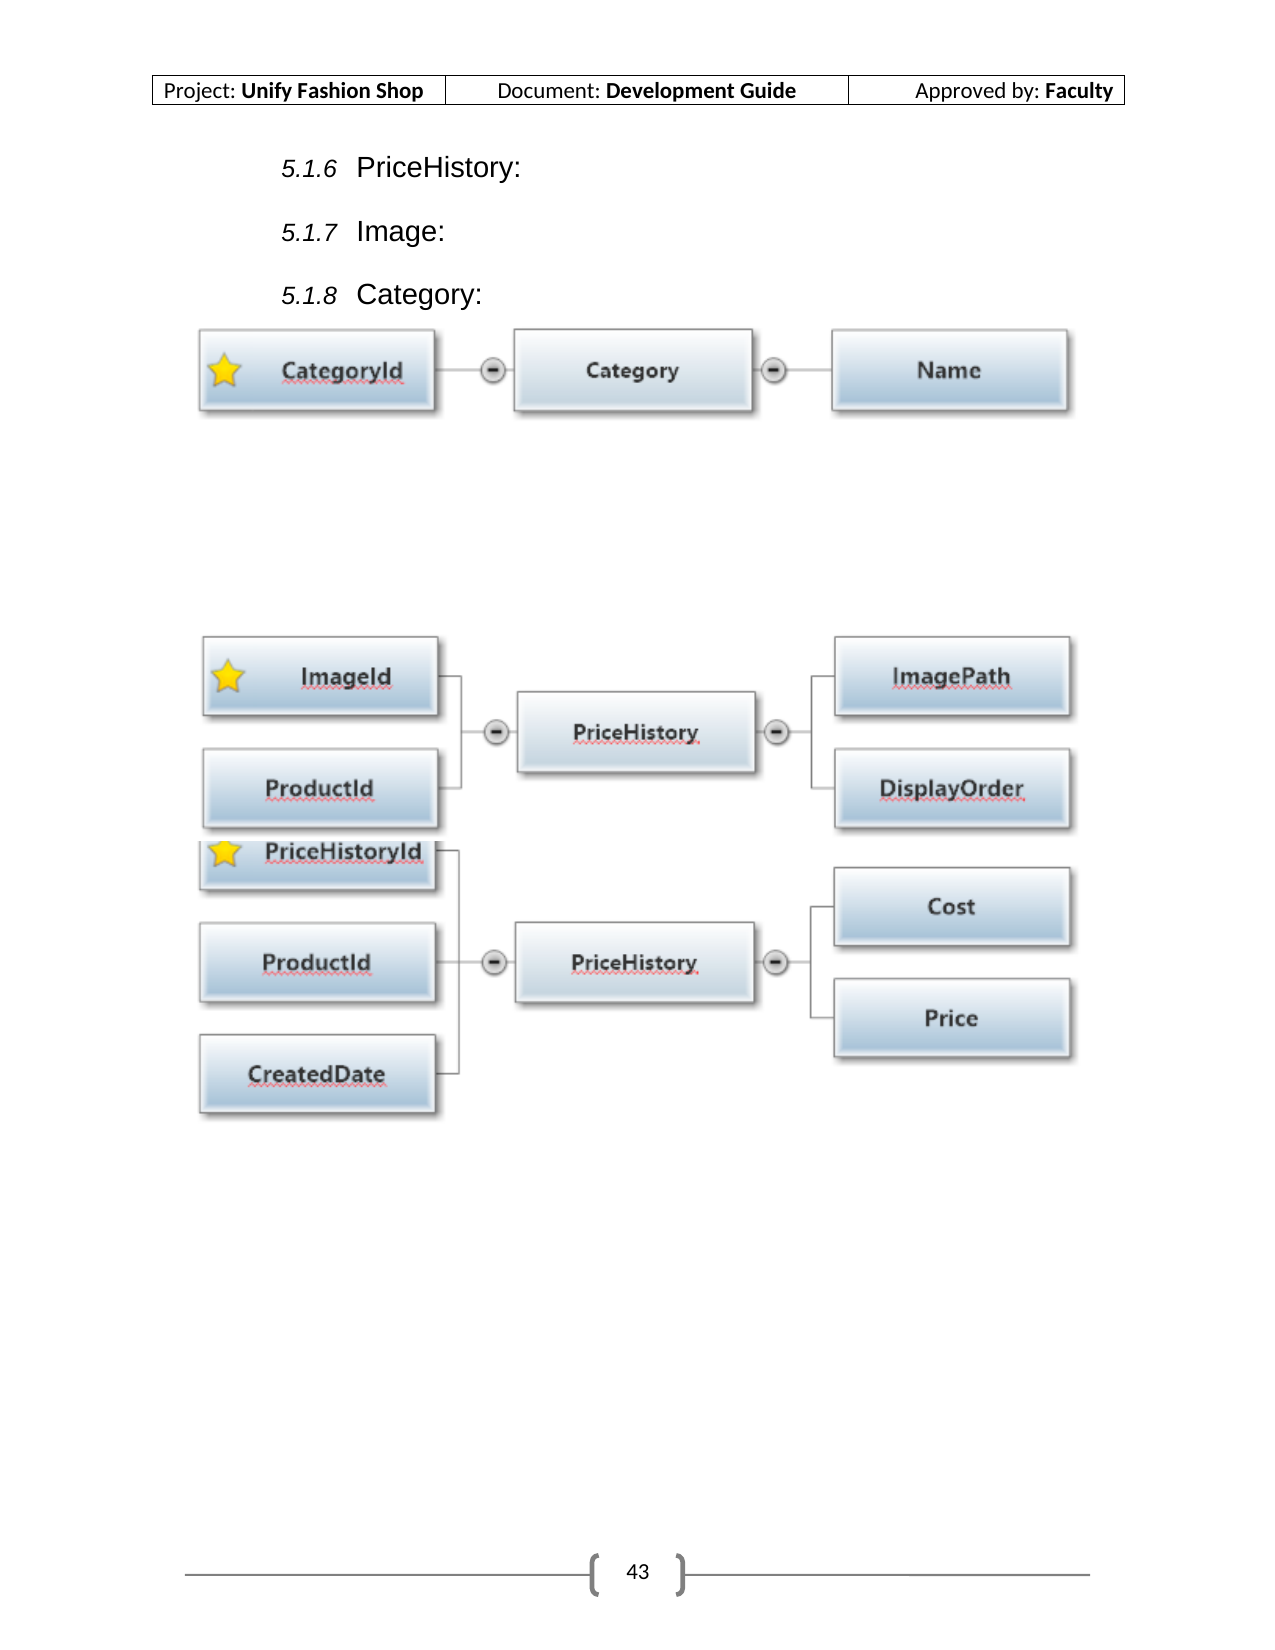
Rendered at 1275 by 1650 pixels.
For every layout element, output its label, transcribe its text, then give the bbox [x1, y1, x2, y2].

picture [187, 627, 1084, 1128]
subtitle Image: [281, 213, 1125, 247]
subtitle Category: [281, 277, 1125, 311]
subtitle PriceHistory: [281, 150, 1125, 183]
picture [193, 324, 1078, 421]
